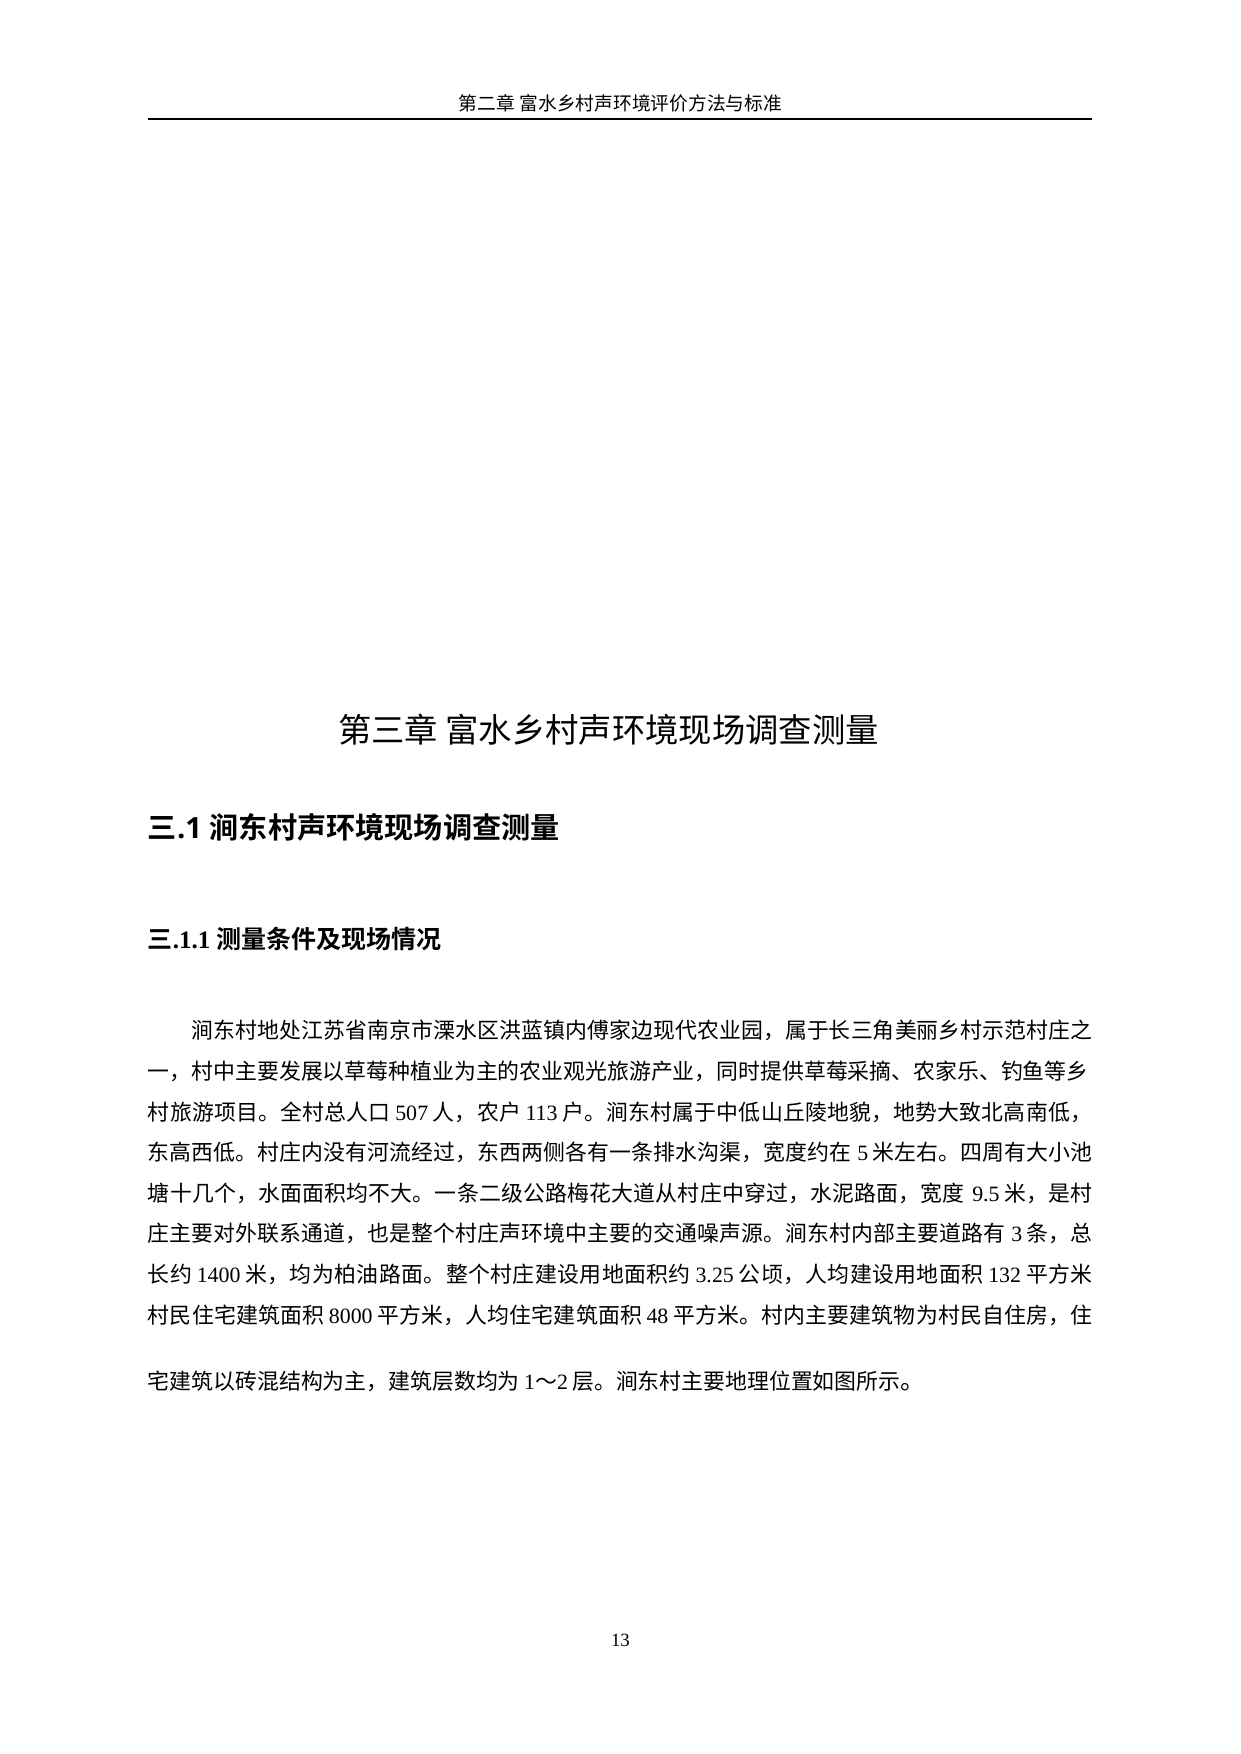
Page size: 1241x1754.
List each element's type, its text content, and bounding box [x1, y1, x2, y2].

text 涧东村声环境现场调查测量 [148, 793, 1092, 858]
text 涧东村地处江苏省南京市溧水区洪蓝镇内傅家边现代农业园，属于长三角美丽乡村示范村庄之一，村中主要发展以草莓种植业为主的农业观光旅游产业，同时提供草莓采摘、农家乐、钓鱼等乡村旅游项目。全村总人口507人，农户113户。涧东村属于中低山丘陵地貌，地势大致北高南低，东高西低。村庄内没有河流经过，东西两侧各有一条排水沟渠，宽度约在5米左右。四周有大小池塘十几个，水面面积均不大。一条二级公路梅花大道从村庄中穿过，水泥路面，宽度9.5米，是村庄主要对外联系通道，也是整个村庄声环境中主要的交通噪声源。涧东村内部主要道路有3条，总长约1400米，均为柏油路面。整个村庄建设用地面积约3.25公顷，人均建设用地面积132平方米；村民住宅建筑面积8000平方米，人均住宅建筑面积48平方米。村内主要建筑物为村民自住房，住宅建筑以砖混结构为主，建筑层数均为1～2层。涧东村主要地理位置如图所示。 [148, 1013, 1092, 1411]
text 富水乡村声环境现场调查测量 [148, 696, 1092, 761]
text 测量条件及现场情况 [148, 905, 1092, 970]
